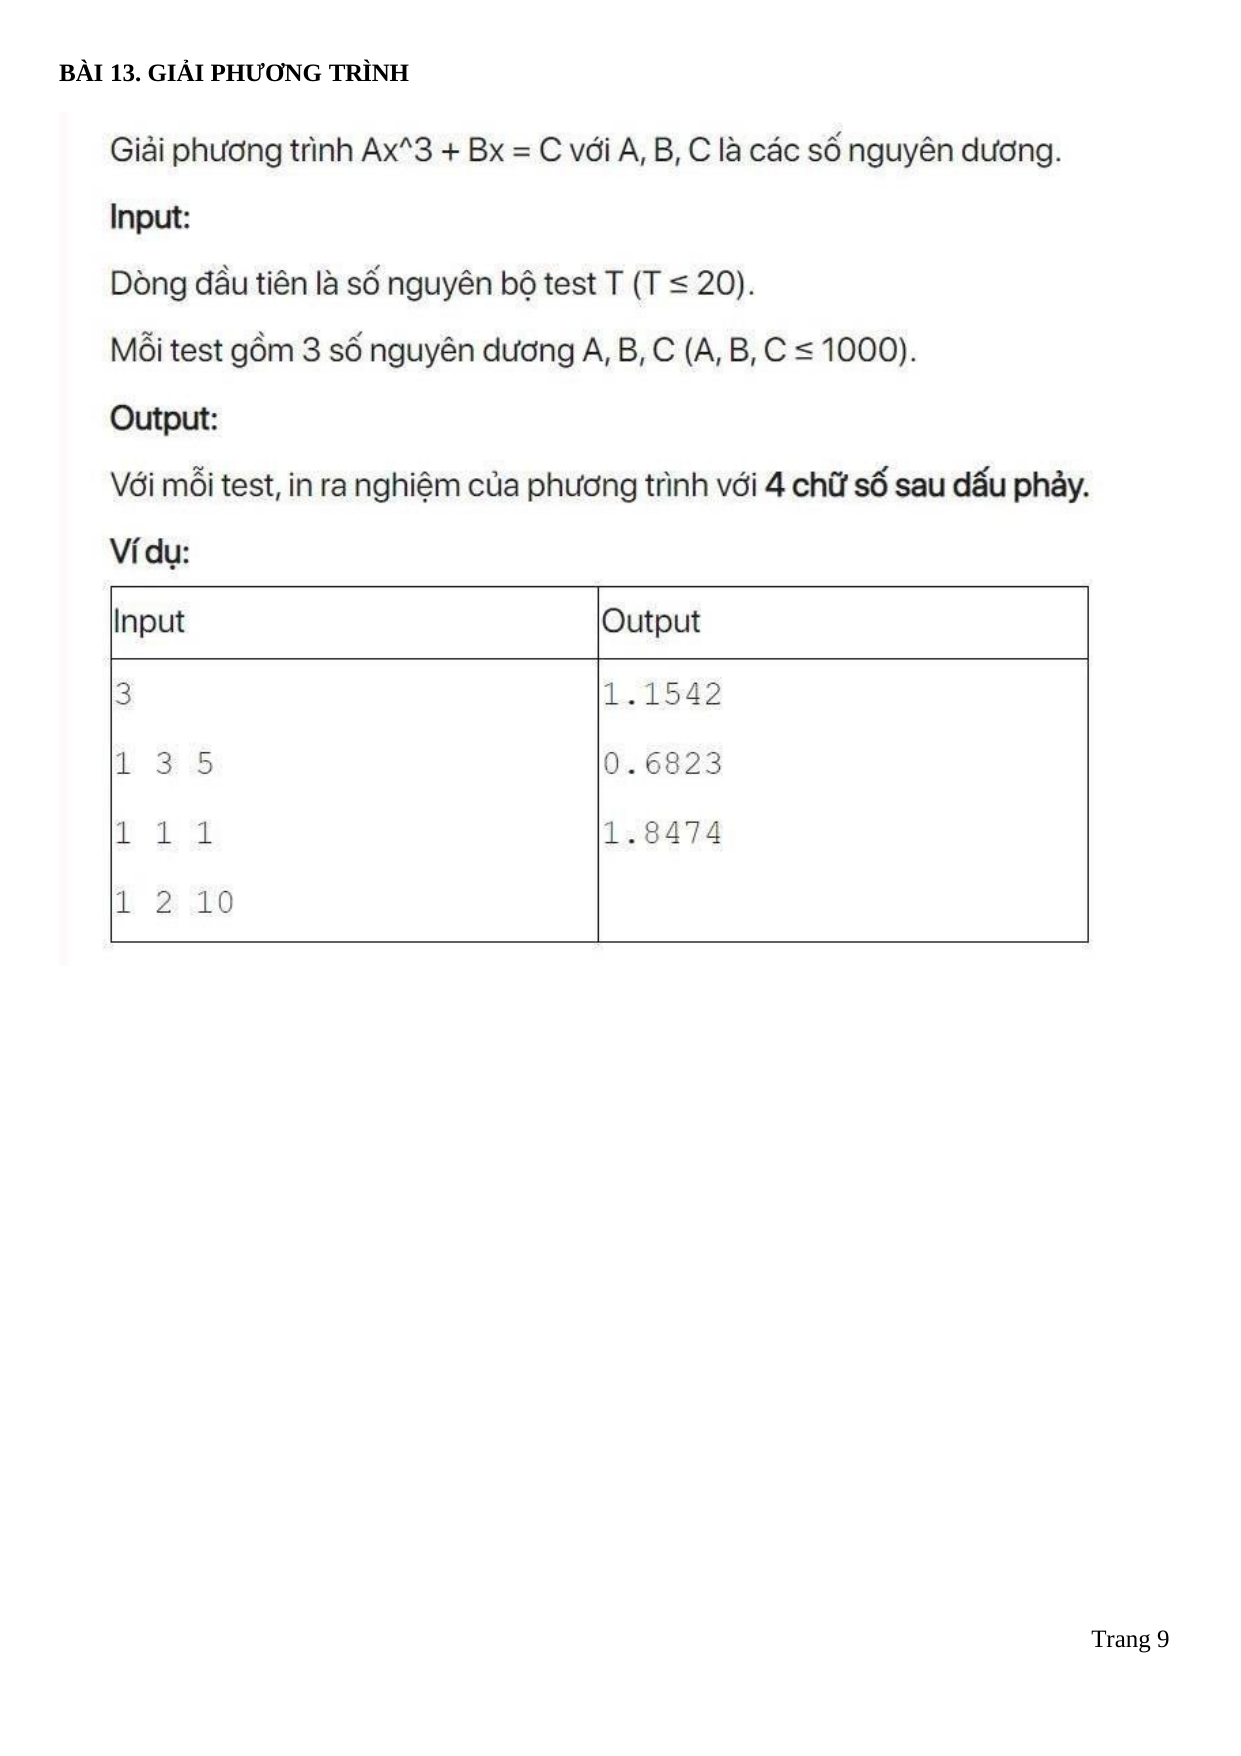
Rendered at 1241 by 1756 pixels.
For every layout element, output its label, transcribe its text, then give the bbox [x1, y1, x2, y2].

text BÀI 13. GIẢI PHƯƠNG TRÌNH [59, 58, 1201, 87]
picture [59, 112, 1104, 966]
